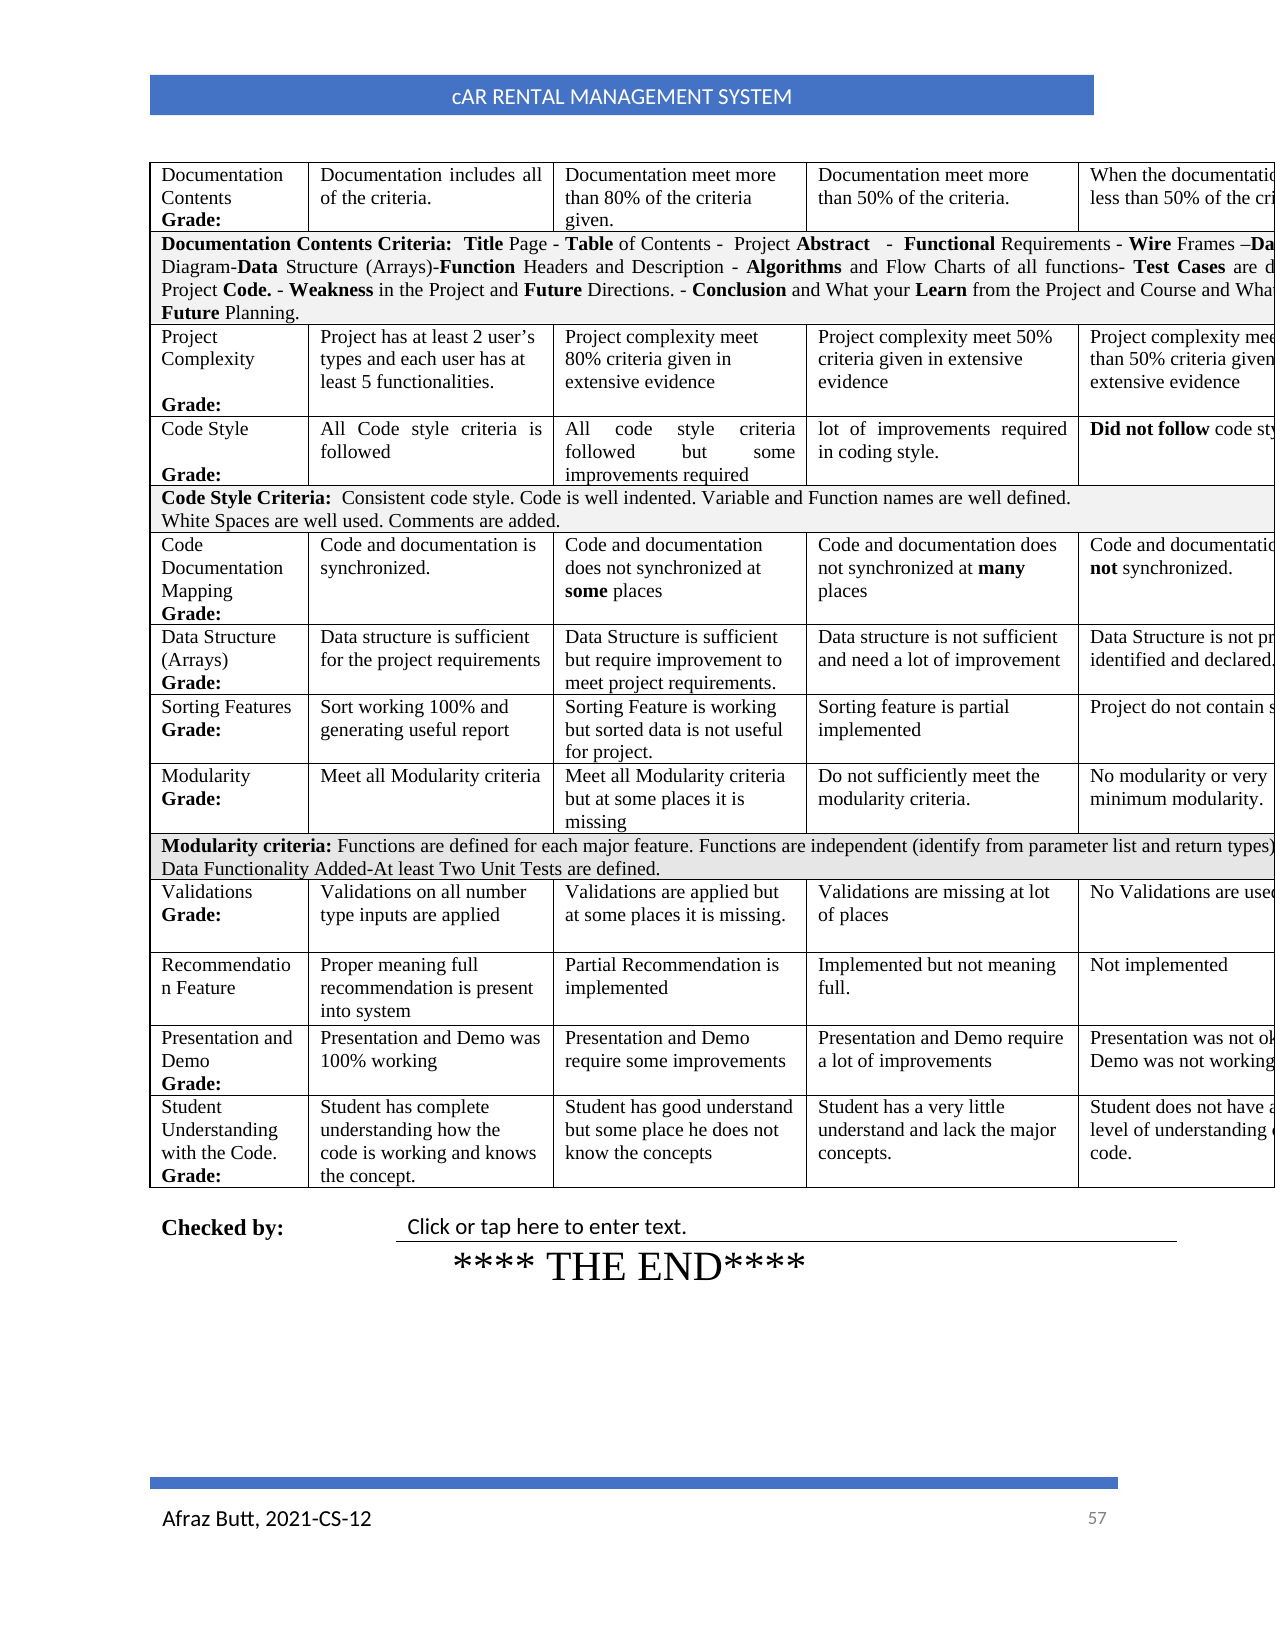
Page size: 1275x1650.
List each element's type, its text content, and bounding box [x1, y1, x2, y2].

table_cell Data Structure is sufficient but require improvement to meet project requirements. [554, 625, 806, 694]
table_cell Do not sufficiently meet the modularity criteria. [807, 764, 1078, 833]
text **** THE END**** [150, 1242, 1118, 1289]
table_cell Student has complete understanding how the code is working and knows the concept. [309, 1096, 553, 1187]
table_cell Code and documentation does not synchronized. [1079, 533, 1274, 624]
table_cell Sorting Feature is working but sorted data is not useful for project. [554, 695, 806, 763]
table_cell Data structure is sufficient for the project requirements [309, 625, 553, 694]
table_cell Data structure is not sufficient and need a lot of improvement [807, 625, 1078, 694]
table_cell Code Style Grade: [151, 417, 308, 485]
table_cell Validations are missing at lot of places [807, 880, 1078, 952]
table_cell Validations on all number type inputs are applied [309, 880, 553, 952]
table_cell Recommendation Feature [151, 953, 308, 1025]
table_cell Validations Grade: [151, 880, 308, 952]
table_cell Code Style Criteria: Consistent code style. Code is well indented. Variable and Function names are well defined. White Spaces are well used. Comments are added. [151, 486, 1274, 532]
table_cell No modularity or very minimum modularity. [1079, 764, 1274, 833]
table_cell Did not follow code style, [1079, 417, 1274, 485]
table_cell Project complexity meet 50% criteria given in extensive evidence [807, 325, 1078, 416]
table_cell Documentation meet more than 50% of the criteria. [807, 163, 1078, 231]
table_cell Presentation was not ok and Demo was not working [1079, 1026, 1274, 1094]
table_cell Data Structure (Arrays) Grade: [151, 625, 308, 694]
table_cell Validations are applied but at some places it is missing. [554, 880, 806, 952]
table_cell Documentation includes all of the criteria. [309, 163, 553, 231]
table_header Checked by: [150, 1188, 396, 1241]
table_cell Project do not contain sorting [1079, 695, 1274, 763]
table_cell Documentation Contents Grade: [151, 163, 308, 231]
table_cell Code and documentation does not synchronized at many places [807, 533, 1078, 624]
table_cell Proper meaning full recommendation is present into system [309, 953, 553, 1025]
table_cell Meet all Modularity criteria but at some places it is missing [554, 764, 806, 833]
table_cell No Validations are used [1079, 880, 1274, 952]
table_cell Code and documentation is synchronized. [309, 533, 553, 624]
table_cell Code Documentation Mapping Grade: [151, 533, 308, 624]
table_cell Project complexity meet 80% criteria given in extensive evidence [554, 325, 806, 416]
table_cell Student has good understand but some place he does not know the concepts [554, 1096, 806, 1187]
table_cell Documentation Contents Criteria: Title Page - Table of Contents - Project Abstract - Functional Requirements - Wire Frames –Data Flow Diagram-Data Structure (Arrays)-Function Headers and Description - Algorithms and Flow Charts of all functions- Test Cases are defined -Project Code. - Weakness in the Project and Future Directions. - Conclusion and What your Learn from the Project and Course and What is your Future Planning. [151, 232, 1274, 323]
table_cell Modularity criteria: Functions are defined for each major feature. Functions are independent (identify from parameter list and return types)- Demo Data Functionality Added-At least Two Unit Tests are defined. [151, 834, 1274, 879]
table_cell Implemented but not meaning full. [807, 953, 1078, 1025]
table_cell Presentation and Demo Grade: [151, 1026, 308, 1094]
table_cell Project Complexity Grade: [151, 325, 308, 416]
table_cell lot of improvements required in coding style. [807, 417, 1078, 485]
table_cell Presentation and Demo require some improvements [554, 1026, 806, 1094]
table_cell Project complexity meet less than 50% criteria given in extensive evidence [1079, 325, 1274, 416]
table_cell Student does not have any level of understanding of the code. [1079, 1096, 1274, 1187]
table_cell Not implemented [1079, 953, 1274, 1025]
table_cell Partial Recommendation is implemented [554, 953, 806, 1025]
table_cell Student Understanding with the Code. Grade: [151, 1096, 308, 1187]
table_cell Sorting Features Grade: [151, 695, 308, 763]
table_cell Meet all Modularity criteria [309, 764, 553, 833]
table_cell Code and documentation does not synchronized at some places [554, 533, 806, 624]
table_cell Presentation and Demo was 100% working [309, 1026, 553, 1094]
table_cell Presentation and Demo require a lot of improvements [807, 1026, 1078, 1094]
table_cell All code style criteria followed but some improvements required [554, 417, 806, 485]
table_cell Modularity Grade: [151, 764, 308, 833]
table_cell Project has at least 2 user’s types and each user has at least 5 functionalities. [309, 325, 553, 416]
table_cell When the documentation meet less than 50% of the criteria. [1079, 163, 1274, 231]
table_cell Sort working 100% and generating useful report [309, 695, 553, 763]
table_cell Sorting feature is partial implemented [807, 695, 1078, 763]
table_cell Student has a very little understand and lack the major concepts. [807, 1096, 1078, 1187]
table_cell Data Structure is not properly identified and declared. [1079, 625, 1274, 694]
table_cell All Code style criteria is followed [309, 417, 553, 485]
table_cell Documentation meet more than 80% of the criteria given. [554, 163, 806, 231]
